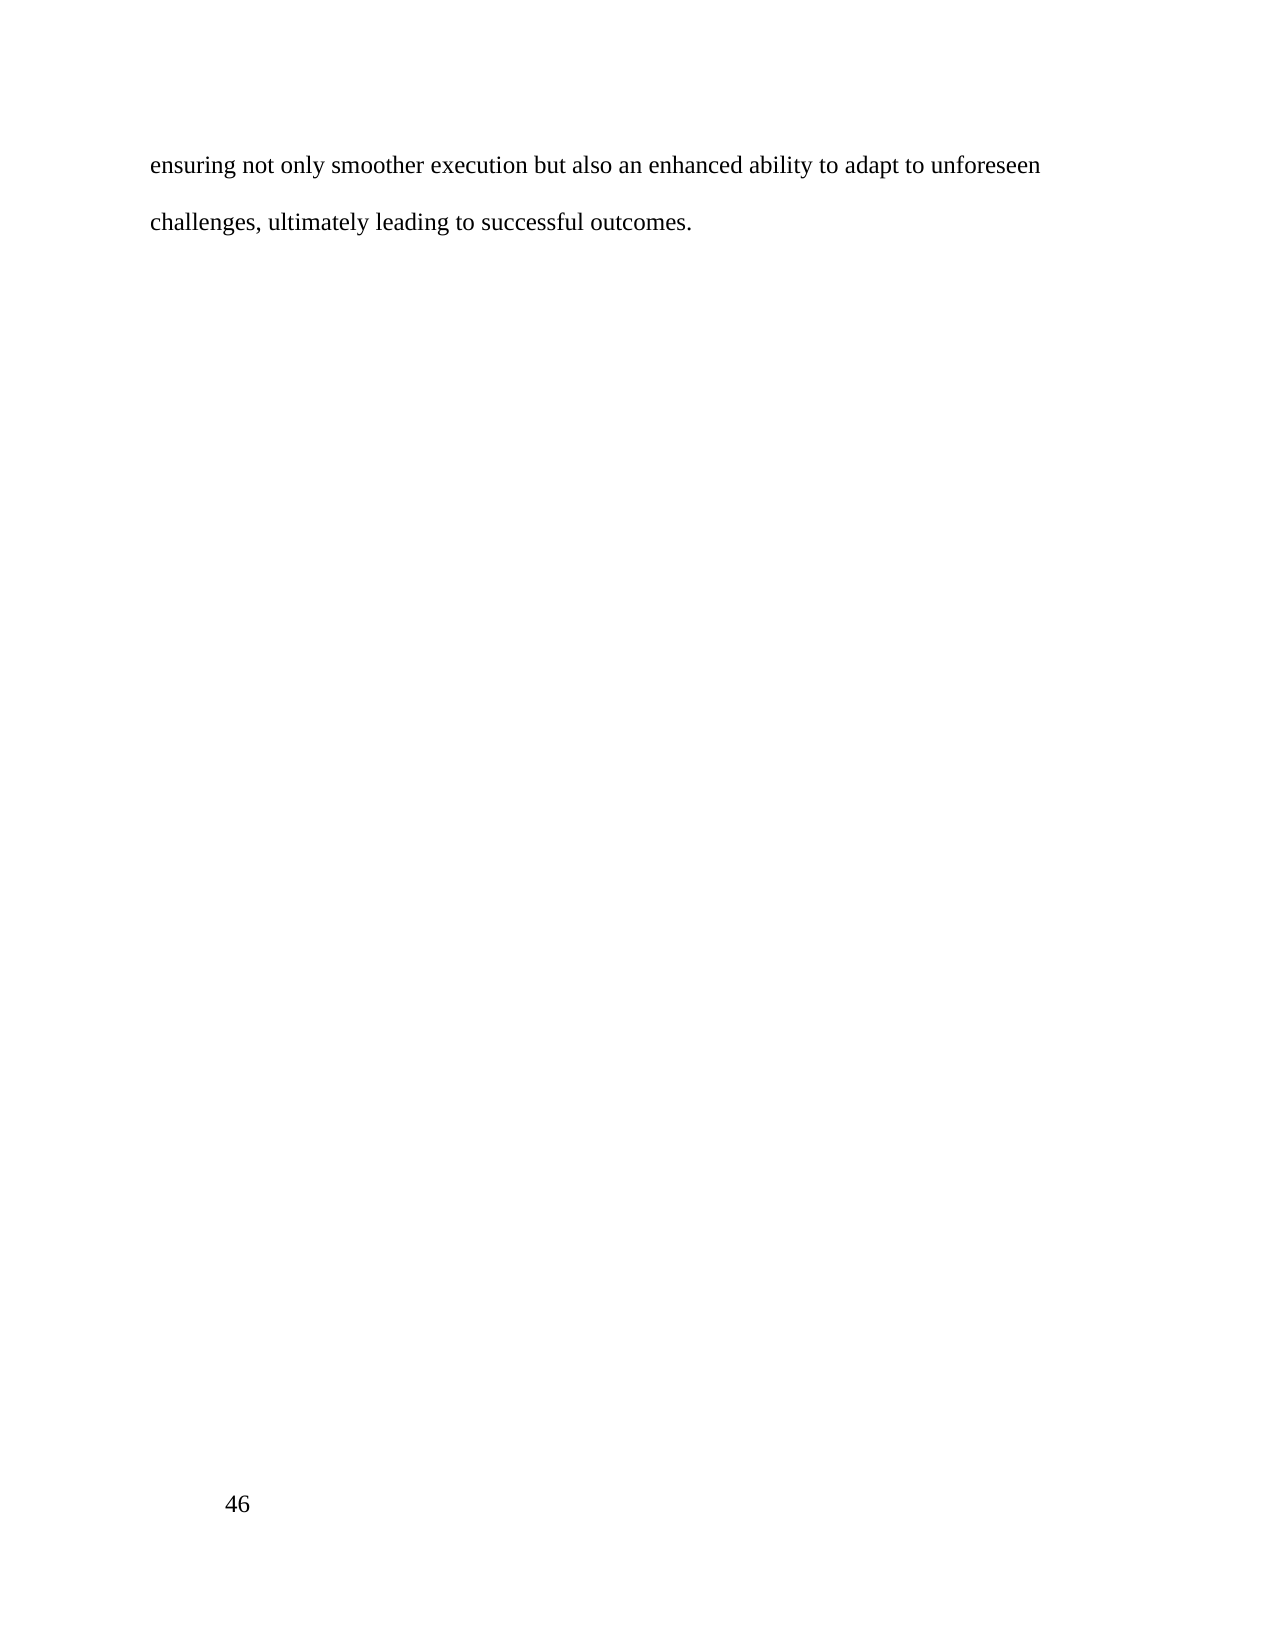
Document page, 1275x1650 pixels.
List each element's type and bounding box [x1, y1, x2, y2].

text [150, 150, 1125, 236]
